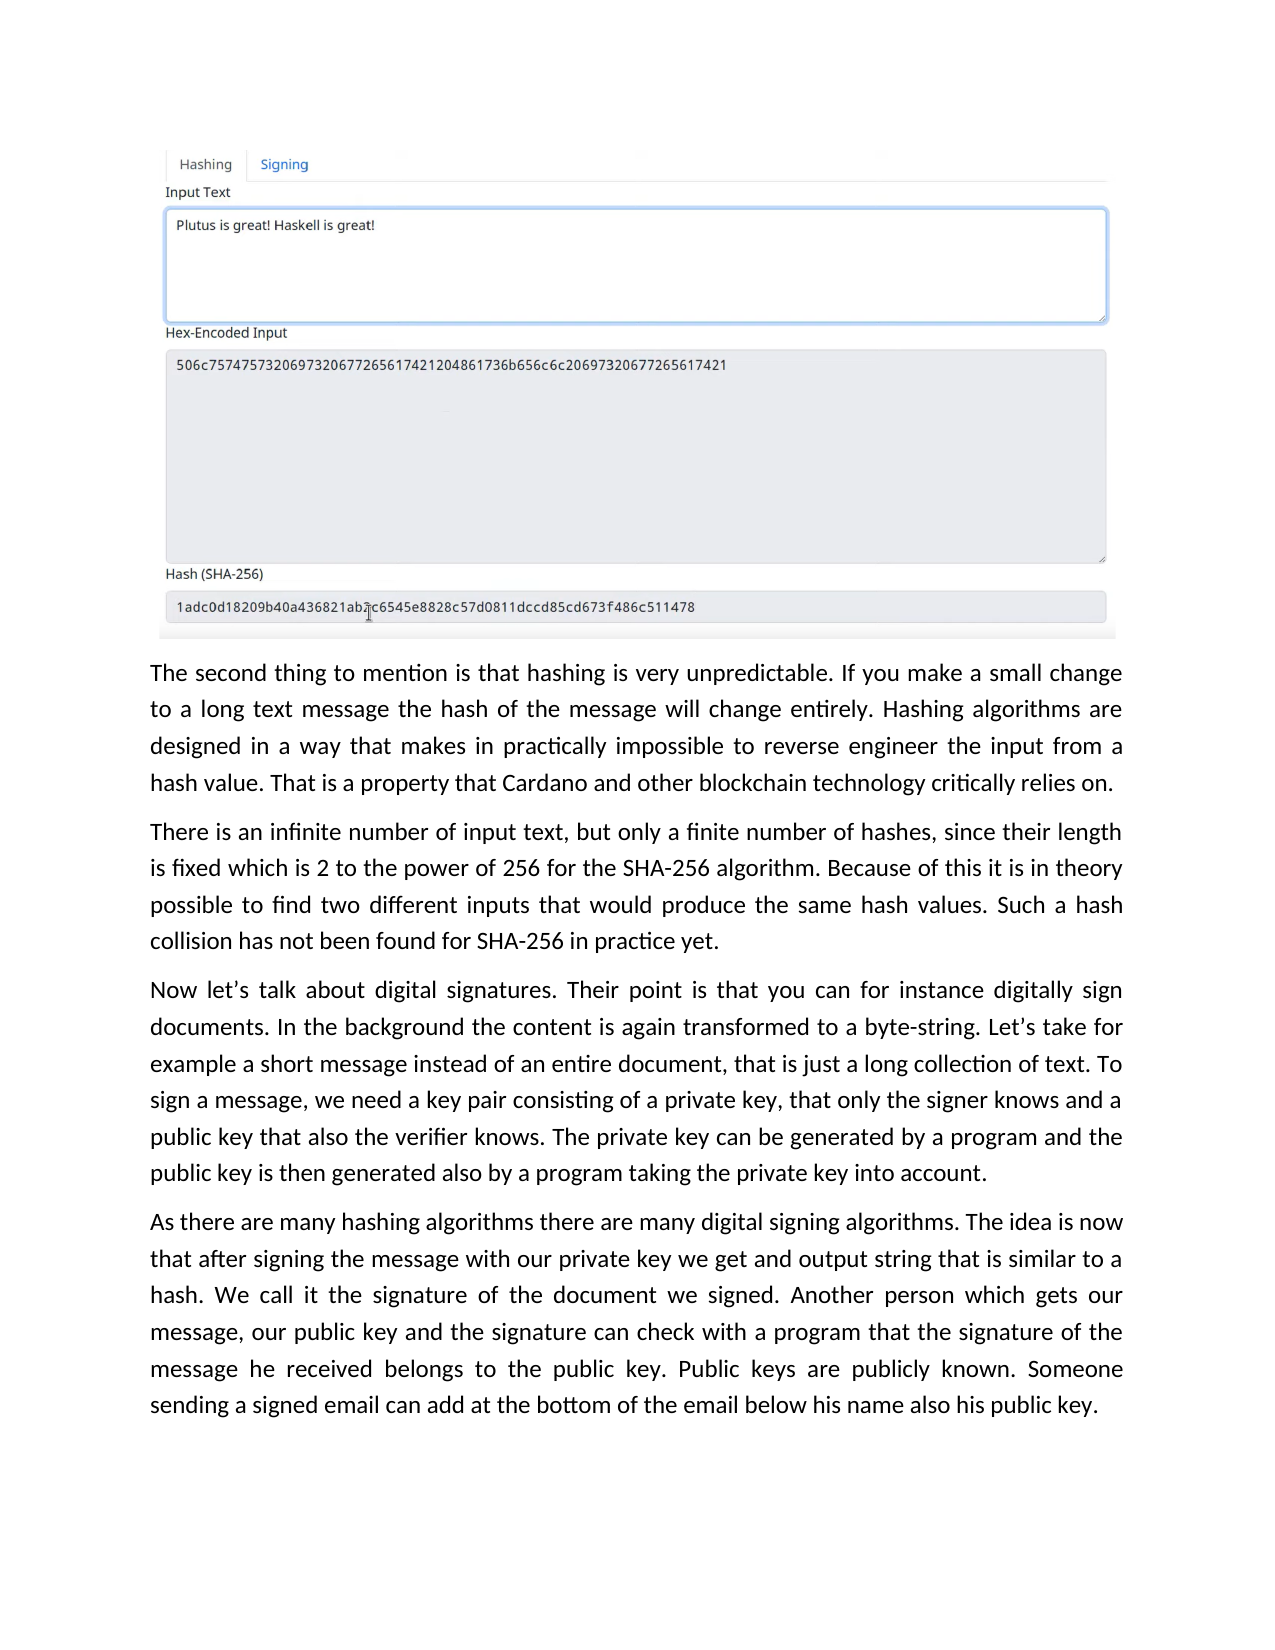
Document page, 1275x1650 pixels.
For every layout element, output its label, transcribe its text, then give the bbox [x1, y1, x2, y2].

picture [159, 150, 1116, 639]
text Now let’s talk about digital signatures. Their point is that you can for instance digitally sign documents. In the background the content is again transformed to a byte-string. Let’s take for example a short message instead of an entire document, that is just a long collection of text. To sign a message, we need a key pair consisting of a private key, that only the signer knows and a public key that also the verifier knows. The private key can be generated by a program and the public key is then generated also by a program taking the private key into account. [150, 974, 1125, 1188]
text As there are many hashing algorithms there are many digital signing algorithms. The idea is now that after signing the message with our private key we get and output string that is similar to a hash. We call it the signature of the document we signed. Another person which gets our message, our public key and the signature can check with a program that the signature of the message he received belongs to the public key. Public keys are publicly known. Someone sending a signed email can add at the bottom of the email below his name also his public key. [150, 1206, 1125, 1420]
text There is an infinite number of input text, but only a finite number of hashes, since their length is fixed which is 2 to the power of 256 for the SHA-256 algorithm. Because of this it is in theory possible to find two different inputs that would produce the same hash values. Such a hash collision has not been found for SHA-256 in practice yet. [150, 816, 1125, 956]
text The second thing to mention is that hashing is very unpredictable. If you make a small change to a long text message the hash of the message will change entirely. Hashing algorithms are designed in a way that makes in practically impossible to reverse engineer the input from a hash value. That is a property that Cardano and other blockchain technology critically relies on. [150, 657, 1125, 797]
